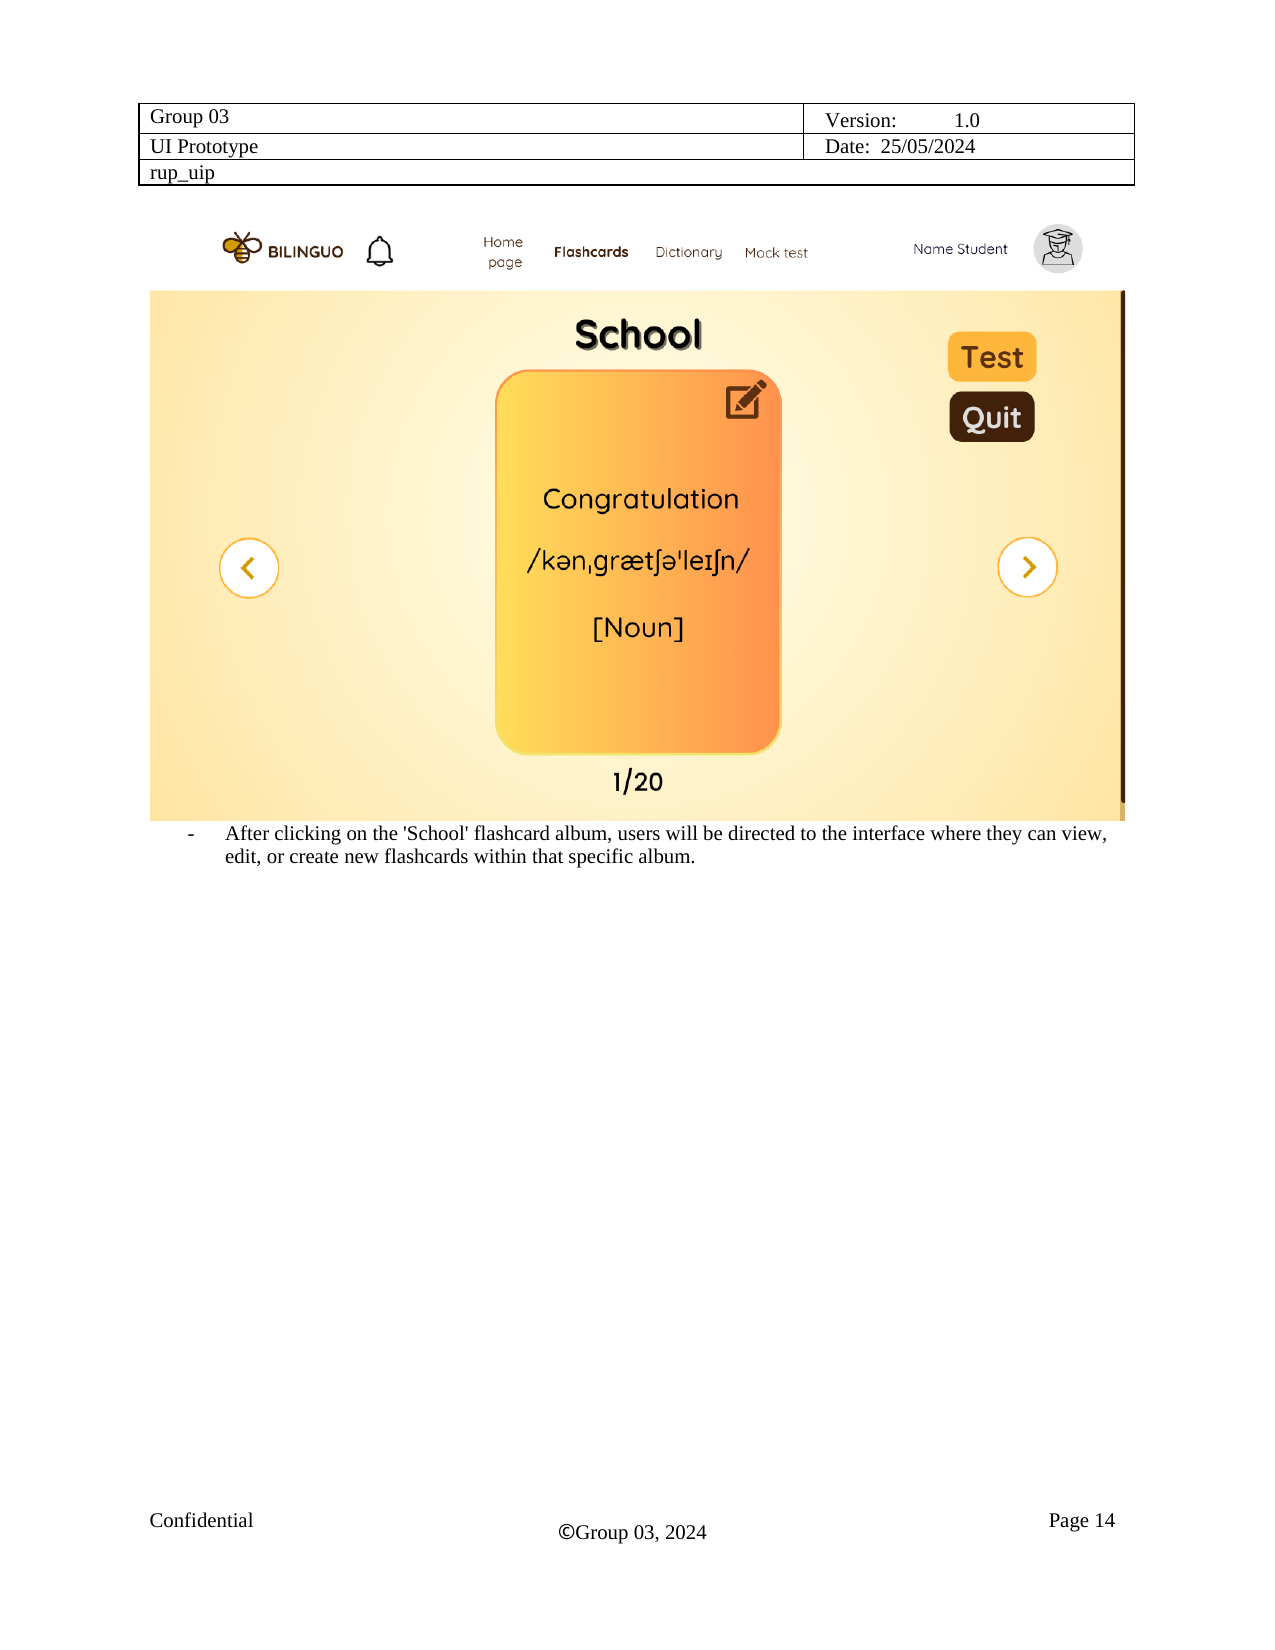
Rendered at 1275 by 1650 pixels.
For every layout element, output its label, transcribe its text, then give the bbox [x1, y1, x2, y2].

list After clicking on the 'School' flashcard album, users will be directed to the interface where they can view, edit, or create new flashcards within that specific album. [187, 821, 1125, 868]
picture [150, 210, 1125, 821]
